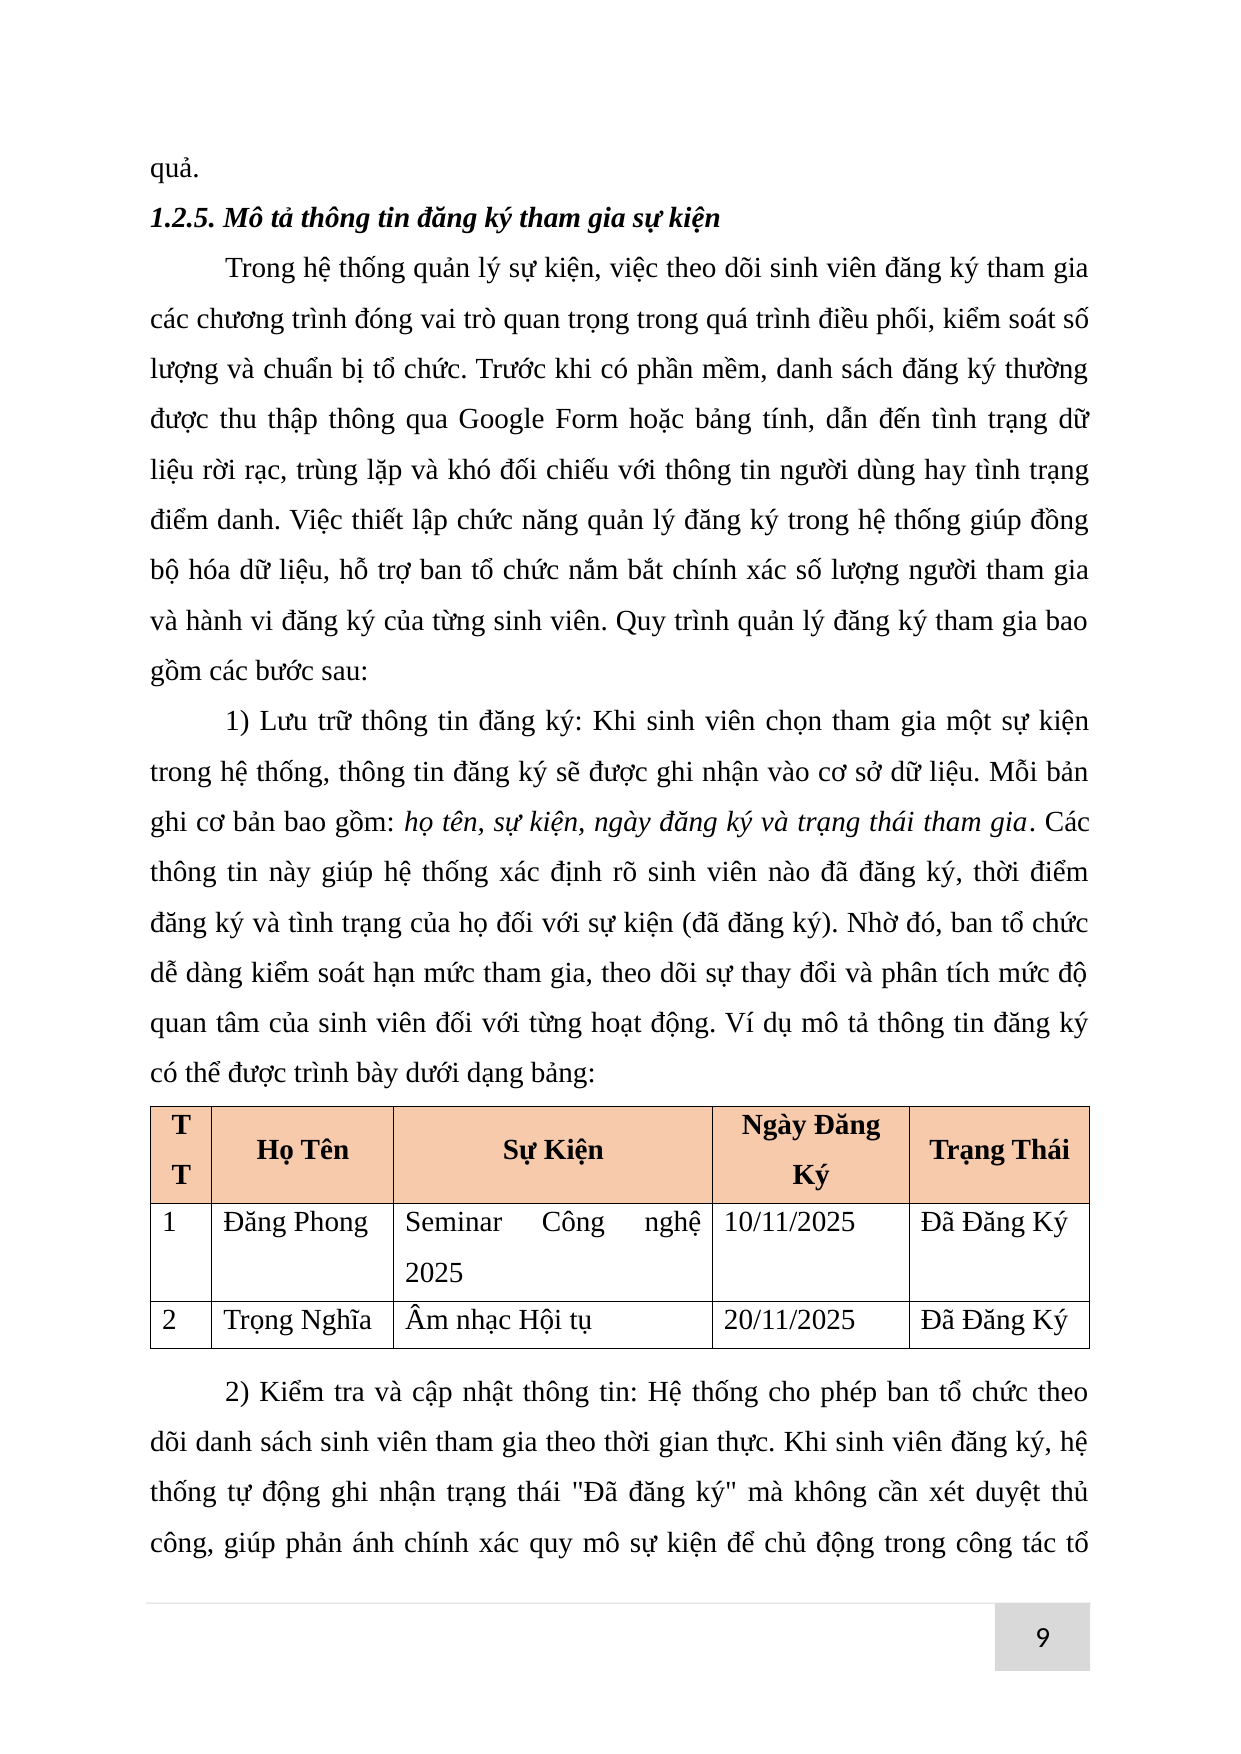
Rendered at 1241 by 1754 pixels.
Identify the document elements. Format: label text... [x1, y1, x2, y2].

table_header Trạng Thái [910, 1107, 1089, 1203]
table_cell 2 [151, 1302, 211, 1348]
table_header TT [151, 1107, 211, 1203]
table_cell 1 [151, 1204, 211, 1301]
table_cell Trọng Nghĩa [212, 1302, 393, 1348]
table_cell Đã Đăng Ký [910, 1204, 1089, 1301]
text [150, 1374, 1090, 1558]
table_cell Đăng Phong [212, 1204, 393, 1301]
table_cell Âm nhạc Hội tụ [394, 1302, 712, 1348]
table_header Sự Kiện [394, 1107, 712, 1203]
table_cell Đã Đăng Ký [910, 1302, 1089, 1348]
table_header Họ Tên [212, 1107, 393, 1203]
table_header Ngày Đăng Ký [713, 1107, 909, 1203]
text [150, 150, 1090, 183]
table_cell 20/11/2025 [713, 1302, 909, 1348]
table_cell 10/11/2025 [713, 1204, 909, 1301]
text Trong hệ thống quản lý sự kiện, việc theo dõi sinh viên đăng ký tham gia các chương trình đóng vai trò quan trọng trong quá trình điều phối, kiểm soát số lượng và chuẩn bị tổ chức. Trước khi có phần mềm, danh sách đăng ký thường được thu thập thông qua Google Form hoặc bảng tính, dẫn đến tình trạng dữ liệu rời rạc, trùng lặp và khó đối chiếu với thông tin người dùng hay tình trạng điểm danh. Việc thiết lập chức năng quản lý đăng ký trong hệ thống giúp đồng bộ hóa dữ liệu, hỗ trợ ban tổ chức nắm bắt chính xác số lượng người tham gia và hành vi đăng ký của từng sinh viên. Quy trình quản lý đăng ký tham gia bao gồm các bước sau: [150, 251, 1090, 687]
table_cell Seminar Công nghệ 2025 [394, 1204, 712, 1301]
text 1) Lưu trữ thông tin đăng ký: Khi sinh viên chọn tham gia một sự kiện trong hệ thống, thông tin đăng ký sẽ được ghi nhận vào cơ sở dữ liệu. Mỗi bản ghi cơ bản bao gồm: họ tên, sự kiện, ngày đăng ký và trạng thái tham gia. Các thông tin này giúp hệ thống xác định rõ sinh viên nào đã đăng ký, thời điểm đăng ký và tình trạng của họ đối với sự kiện (đã đăng ký). Nhờ đó, ban tổ chức dễ dàng kiểm soát hạn mức tham gia, theo dõi sự thay đổi và phân tích mức độ quan tâm của sinh viên đối với từng hoạt động. Ví dụ mô tả thông tin đăng ký có thể được trình bày dưới dạng bảng: [150, 703, 1090, 1089]
subtitle 1.2.5. Mô tả thông tin đăng ký tham gia sự kiện [150, 200, 1090, 234]
